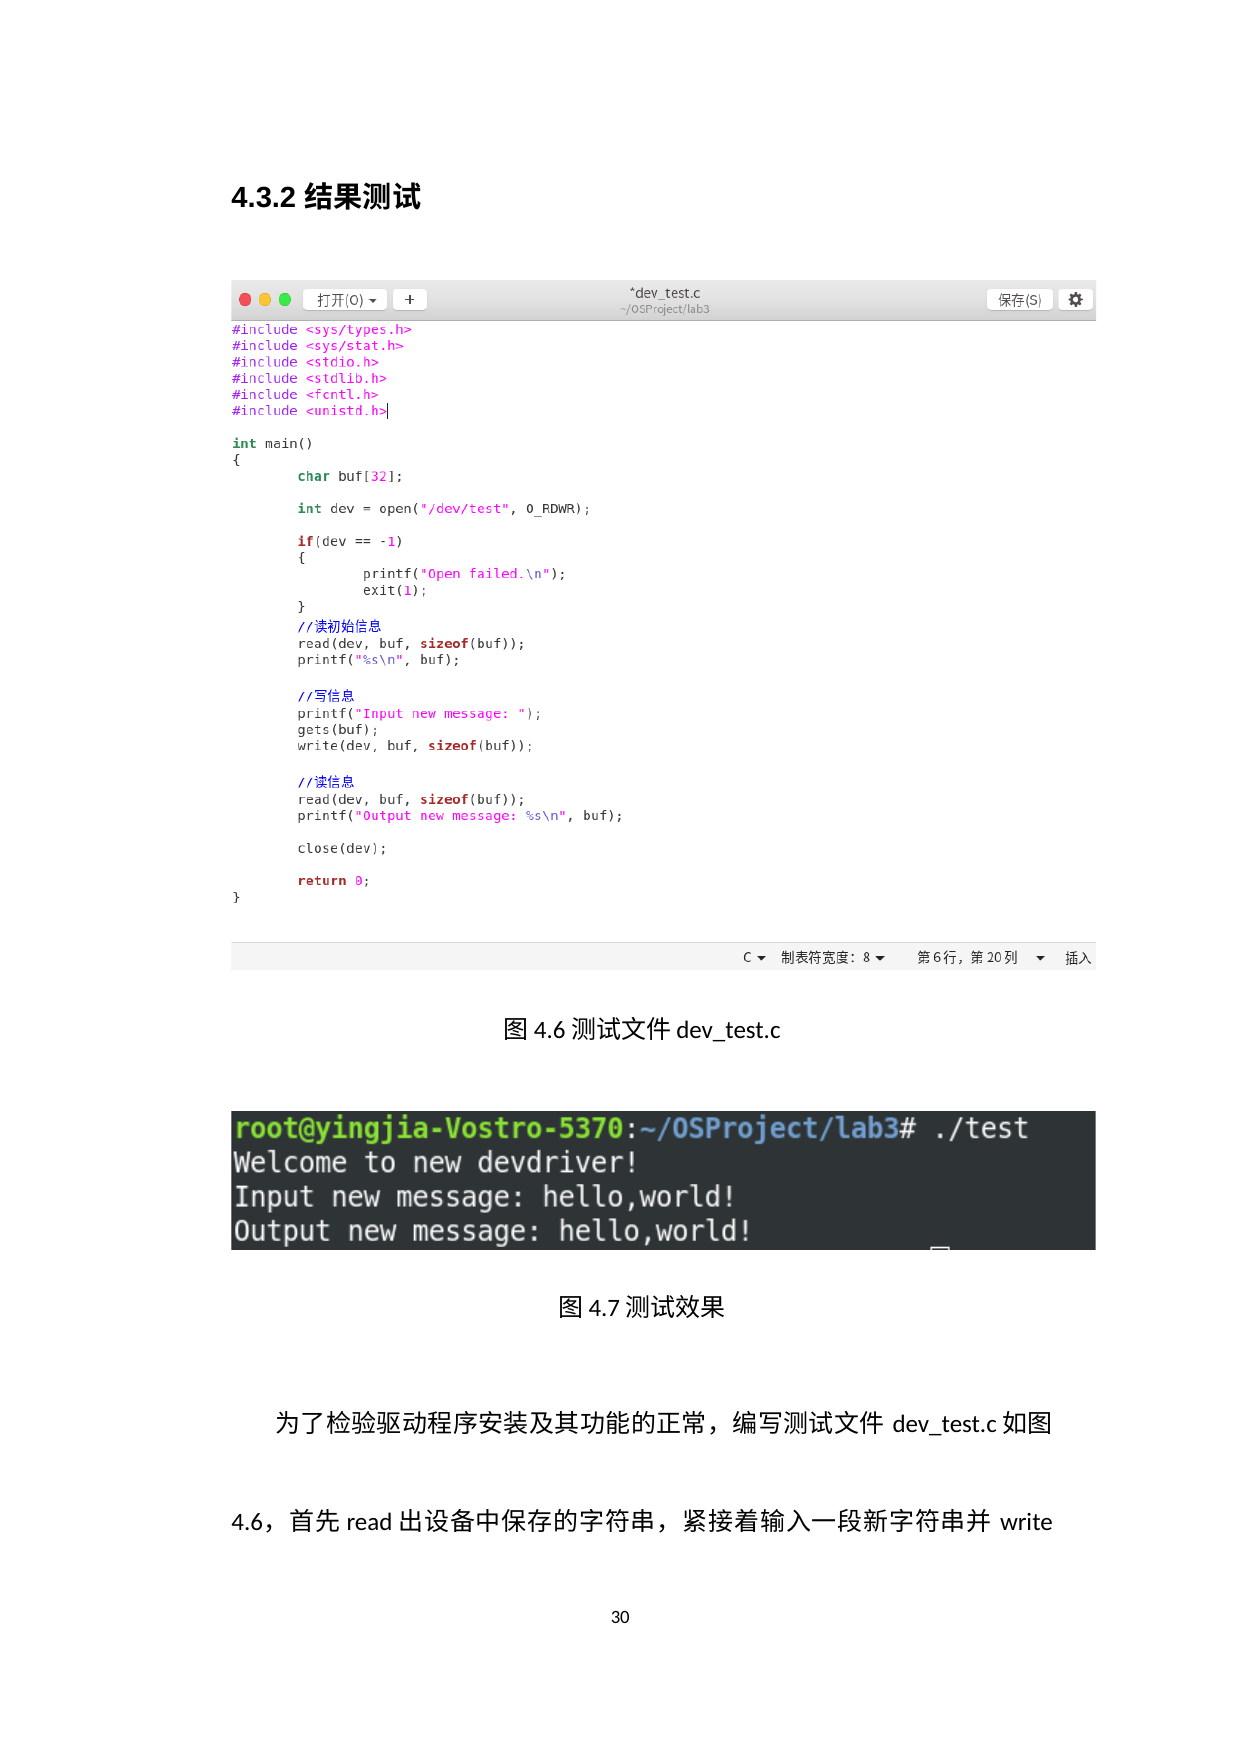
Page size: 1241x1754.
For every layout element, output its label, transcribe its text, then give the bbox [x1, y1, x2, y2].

text 图4.6 测试文件dev_test.c [187, 995, 1053, 1060]
picture [231, 280, 1097, 970]
text 图4.7 测试效果 [187, 1273, 1053, 1338]
subtitle 4.3.2 结果测试 [187, 162, 1053, 227]
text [231, 1389, 1053, 1552]
picture [231, 1111, 1096, 1250]
